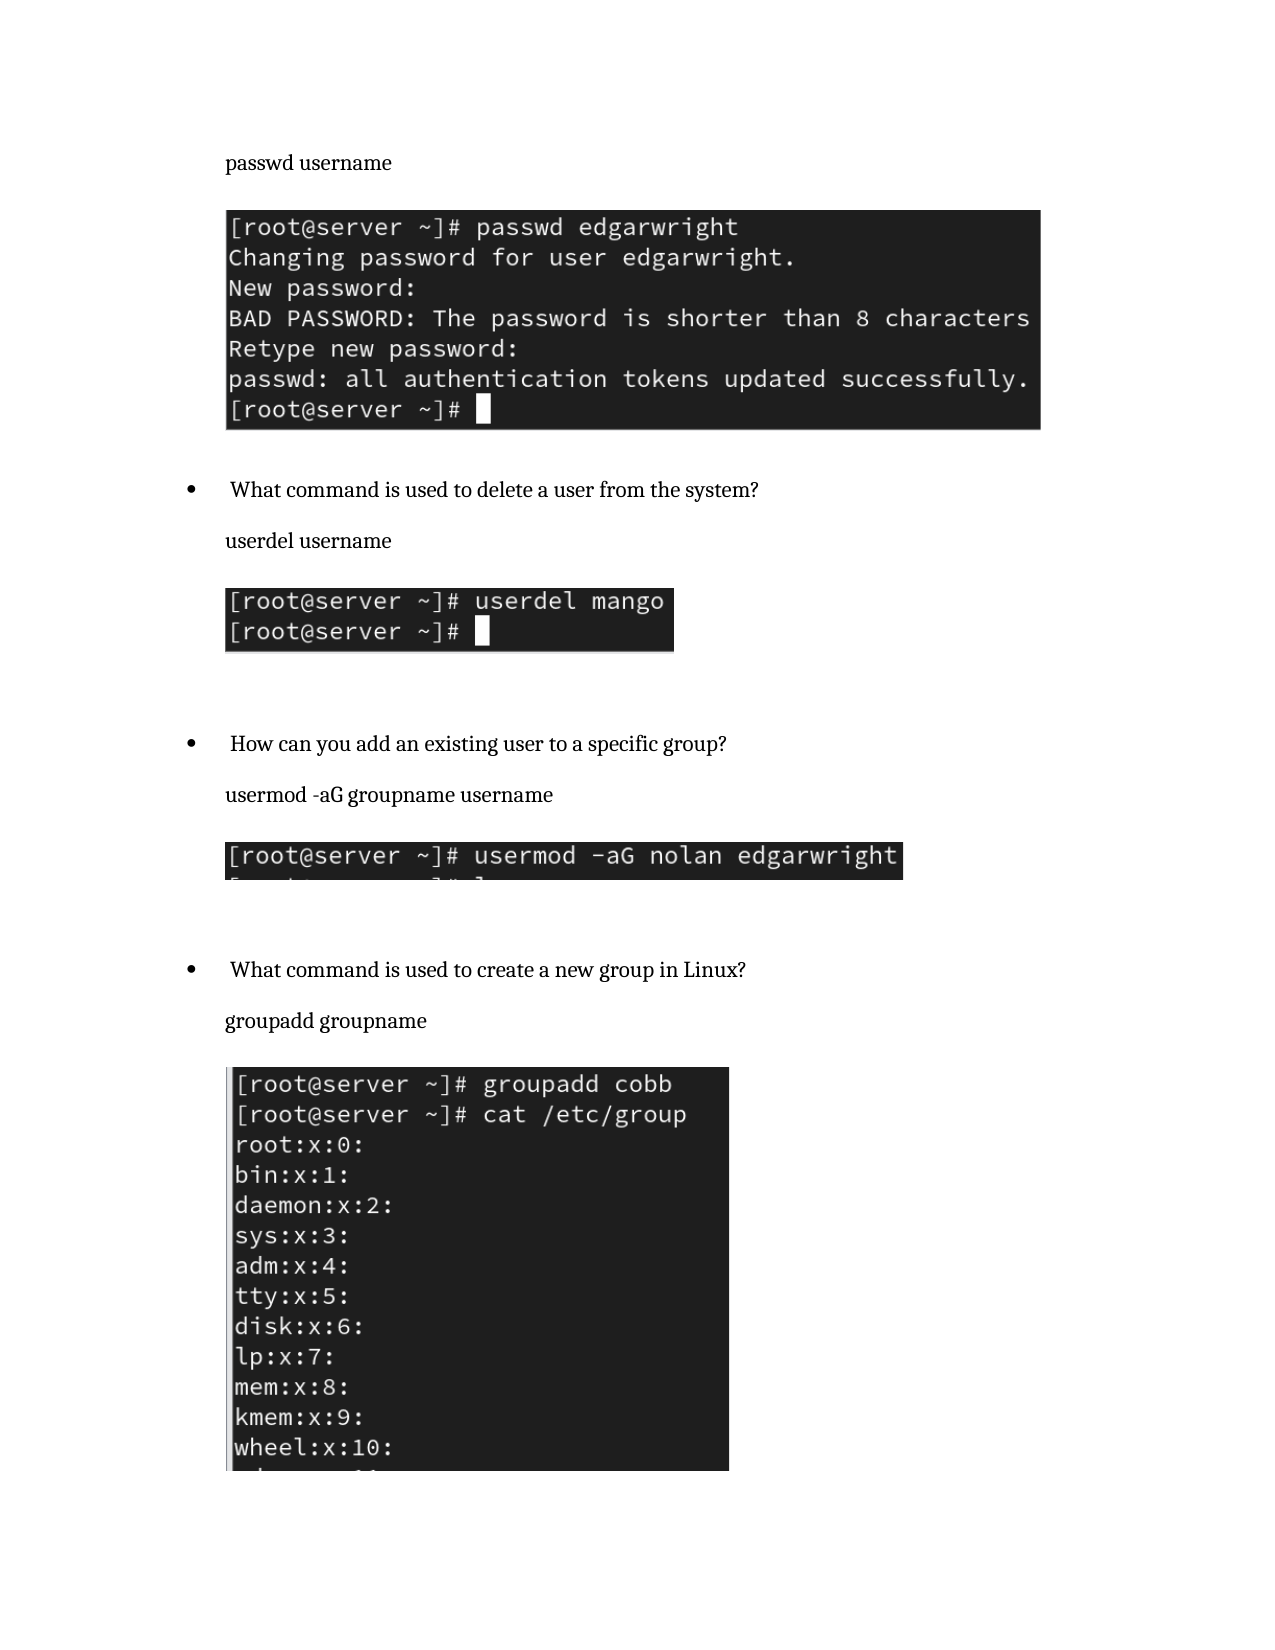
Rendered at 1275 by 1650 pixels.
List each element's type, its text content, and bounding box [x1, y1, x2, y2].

list usermod -aG groupname username [225, 782, 1087, 808]
list userdel username [225, 528, 1087, 554]
list passwd username [225, 150, 1087, 176]
list How can you add an existing user to a specific group? [187, 731, 1087, 757]
list What command is used to create a new group in Linux? [187, 956, 1087, 983]
list groupadd groupname [225, 1007, 1087, 1034]
list What command is used to delete a user from the system? [187, 477, 1087, 503]
